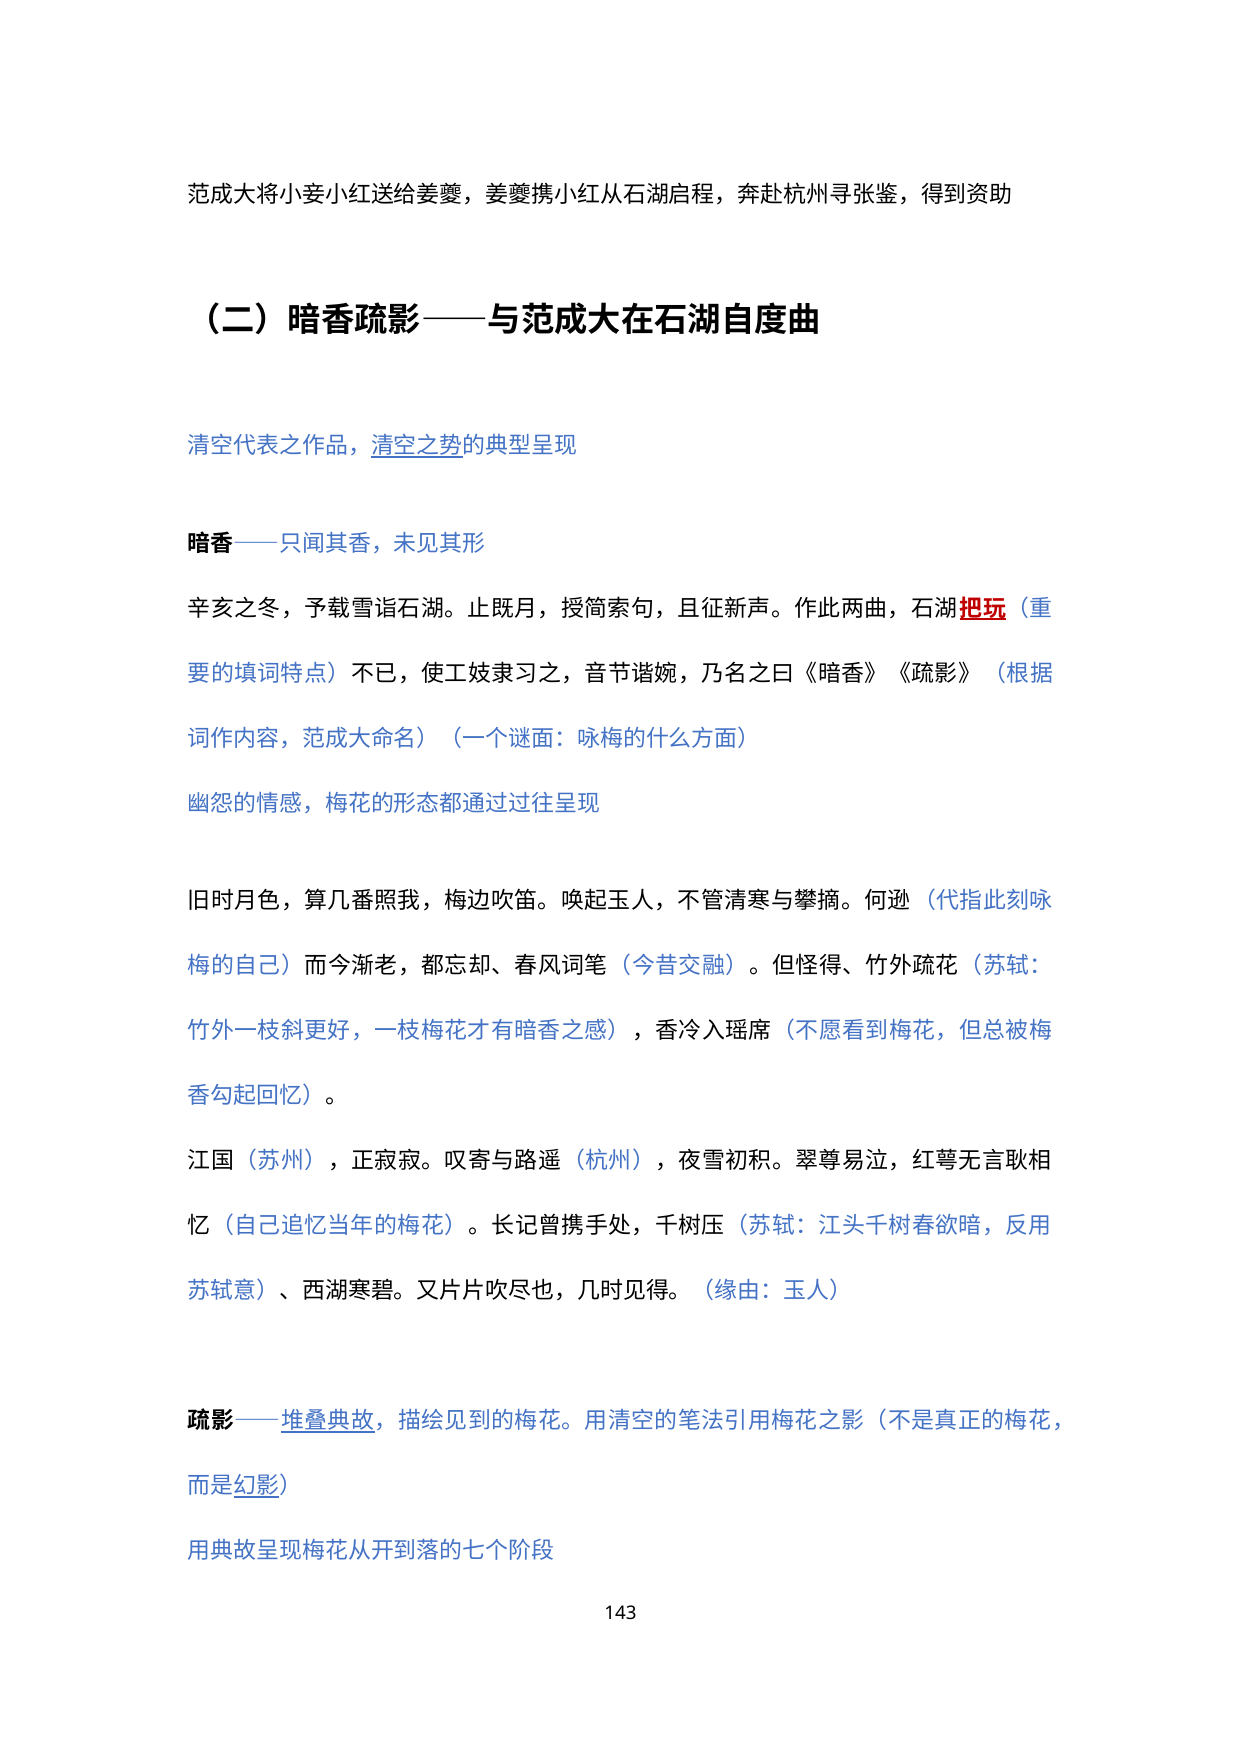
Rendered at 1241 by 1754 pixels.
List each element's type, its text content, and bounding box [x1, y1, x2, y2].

subtitle （二）暗香疏影——与范成大在石湖自度曲 [187, 284, 1053, 349]
text 幽怨的情感，梅花的形态都通过过往呈现 [187, 769, 1053, 834]
text 旧时月色，算几番照我，梅边吹笛。唤起玉人，不管清寒与攀摘。何逊（代指此刻咏梅的自己）而今渐老，都忘却、春风词笔（今昔交融）。但怪得、竹外疏花（苏轼：竹外一枝斜更好，一枝梅花才有暗香之感），香冷入瑶席（不愿看到梅花，但总被梅香勾起回忆）。 [187, 867, 1053, 1127]
text 清空代表之作品，清空之势的典型呈现 [187, 412, 1053, 477]
text 辛亥之冬，予载雪诣石湖。止既月，授简索句，且征新声。作此两曲，石湖把玩（重要的填词特点）不已，使工妓隶习之，音节谐婉，乃名之曰《暗香》《疏影》（根据词作内容，范成大命名）（一个谜面：咏梅的什么方面） [187, 574, 1053, 769]
text 用典故呈现梅花从开到落的七个阶段 [187, 1517, 1053, 1582]
text 范成大将小妾小红送给姜夔，姜夔携小红从石湖启程，奔赴杭州寻张鉴，得到资助 [187, 160, 1053, 225]
text 江国（苏州），正寂寂。叹寄与路遥（杭州），夜雪初积。翠尊易泣，红萼无言耿相忆（自己追忆当年的梅花）。长记曾携手处，千树压（苏轼：江头千树春欲暗，反用苏轼意）、西湖寒碧。又片片吹尽也，几时见得。（缘由：玉人） [187, 1127, 1053, 1322]
text 疏影——堆叠典故，描绘见到的梅花。用清空的笔法引用梅花之影（不是真正的梅花，而是幻影） [187, 1387, 1053, 1517]
text 暗香——只闻其香，未见其形 [187, 509, 1053, 574]
